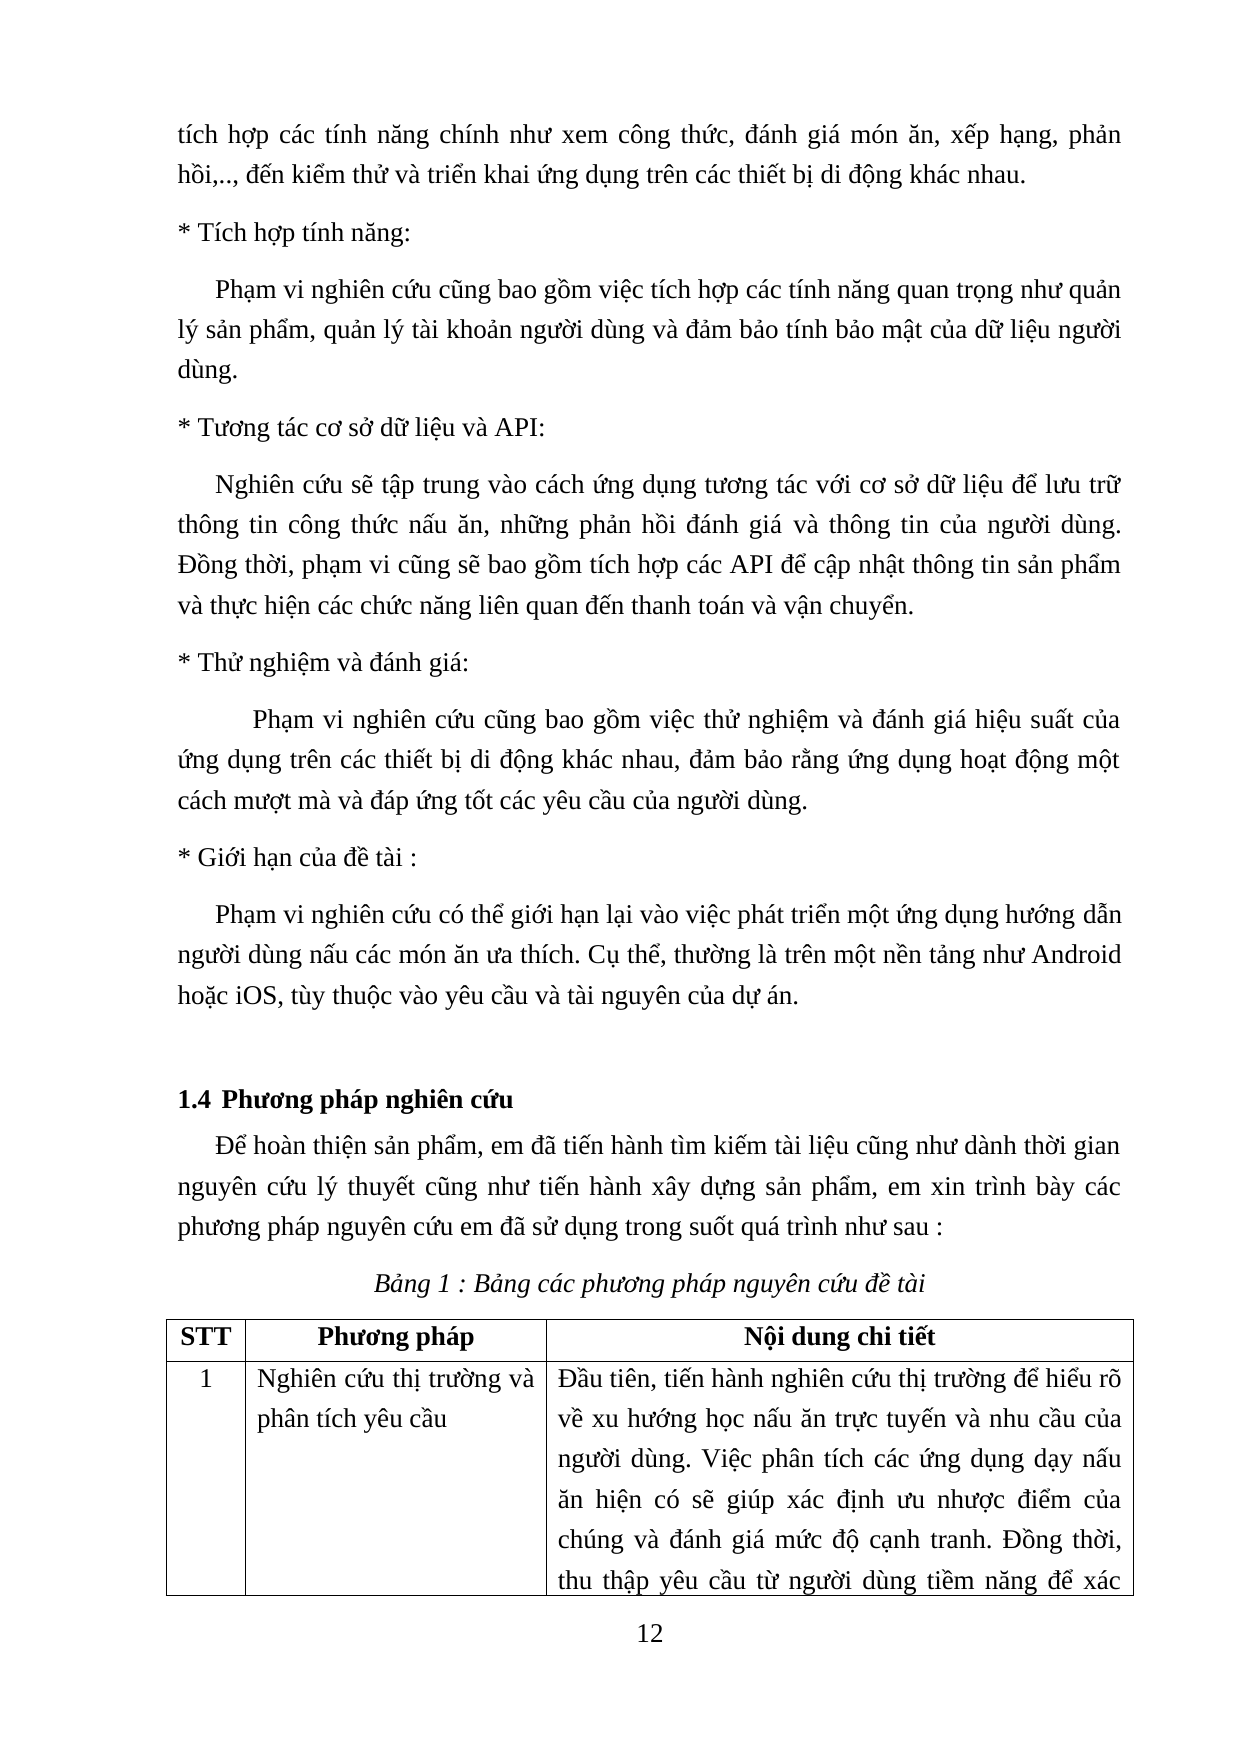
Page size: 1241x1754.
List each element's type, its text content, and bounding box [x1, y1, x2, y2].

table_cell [246, 1362, 546, 1595]
text * Giới hạn của đề tài : [177, 841, 1122, 872]
text Phạm vi nghiên cứu cũng bao gồm việc tích hợp các tính năng quan trọng như quản lý sản phẩm, quản lý tài khoản người dùng và đảm bảo tính bảo mật của dữ liệu người dùng. [177, 273, 1122, 385]
text Bảng 1 : Bảng các phương pháp nguyên cứu đề tài [177, 1267, 1122, 1298]
table_header STT [167, 1320, 245, 1361]
text Để hoàn thiện sản phẩm, em đã tiến hành tìm kiếm tài liệu cũng như dành thời gian nguyên cứu lý thuyết cũng như tiến hành xây dựng sản phẩm, em xin trình bày các phương pháp nguyên cứu em đã sử dụng trong suốt quá trình như sau : [177, 1129, 1122, 1241]
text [177, 118, 1122, 190]
text Phạm vi nghiên cứu cũng bao gồm việc thử nghiệm và đánh giá hiệu suất của ứng dụng trên các thiết bị di động khác nhau, đảm bảo rằng ứng dụng hoạt động một cách mượt mà và đáp ứng tốt các yêu cầu của người dùng. [177, 703, 1122, 815]
text * Tích hợp tính năng: [177, 216, 1122, 247]
text * Thử nghiệm và đánh giá: [177, 646, 1122, 677]
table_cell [547, 1362, 1133, 1595]
table_header Nội dung chi tiết [547, 1320, 1133, 1361]
text Phạm vi nghiên cứu có thể giới hạn lại vào việc phát triển một ứng dụng hướng dẫn người dùng nấu các món ăn ưa thích. Cụ thể, thường là trên một nền tảng như Android hoặc iOS, tùy thuộc vào yêu cầu và tài nguyên của dự án. [177, 898, 1122, 1010]
text * Tương tác cơ sở dữ liệu và API: [177, 411, 1122, 442]
table_header Phương pháp [246, 1320, 546, 1361]
table_cell 1 [167, 1362, 245, 1595]
text Nghiên cứu sẽ tập trung vào cách ứng dụng tương tác với cơ sở dữ liệu để lưu trữ thông tin công thức nấu ăn, những phản hồi đánh giá và thông tin của người dùng. Đồng thời, phạm vi cũng sẽ bao gồm tích hợp các API để cập nhật thông tin sản phẩm và thực hiện các chức năng liên quan đến thanh toán và vận chuyển. [177, 468, 1122, 620]
list Phương pháp nghiên cứu [177, 1083, 1122, 1114]
